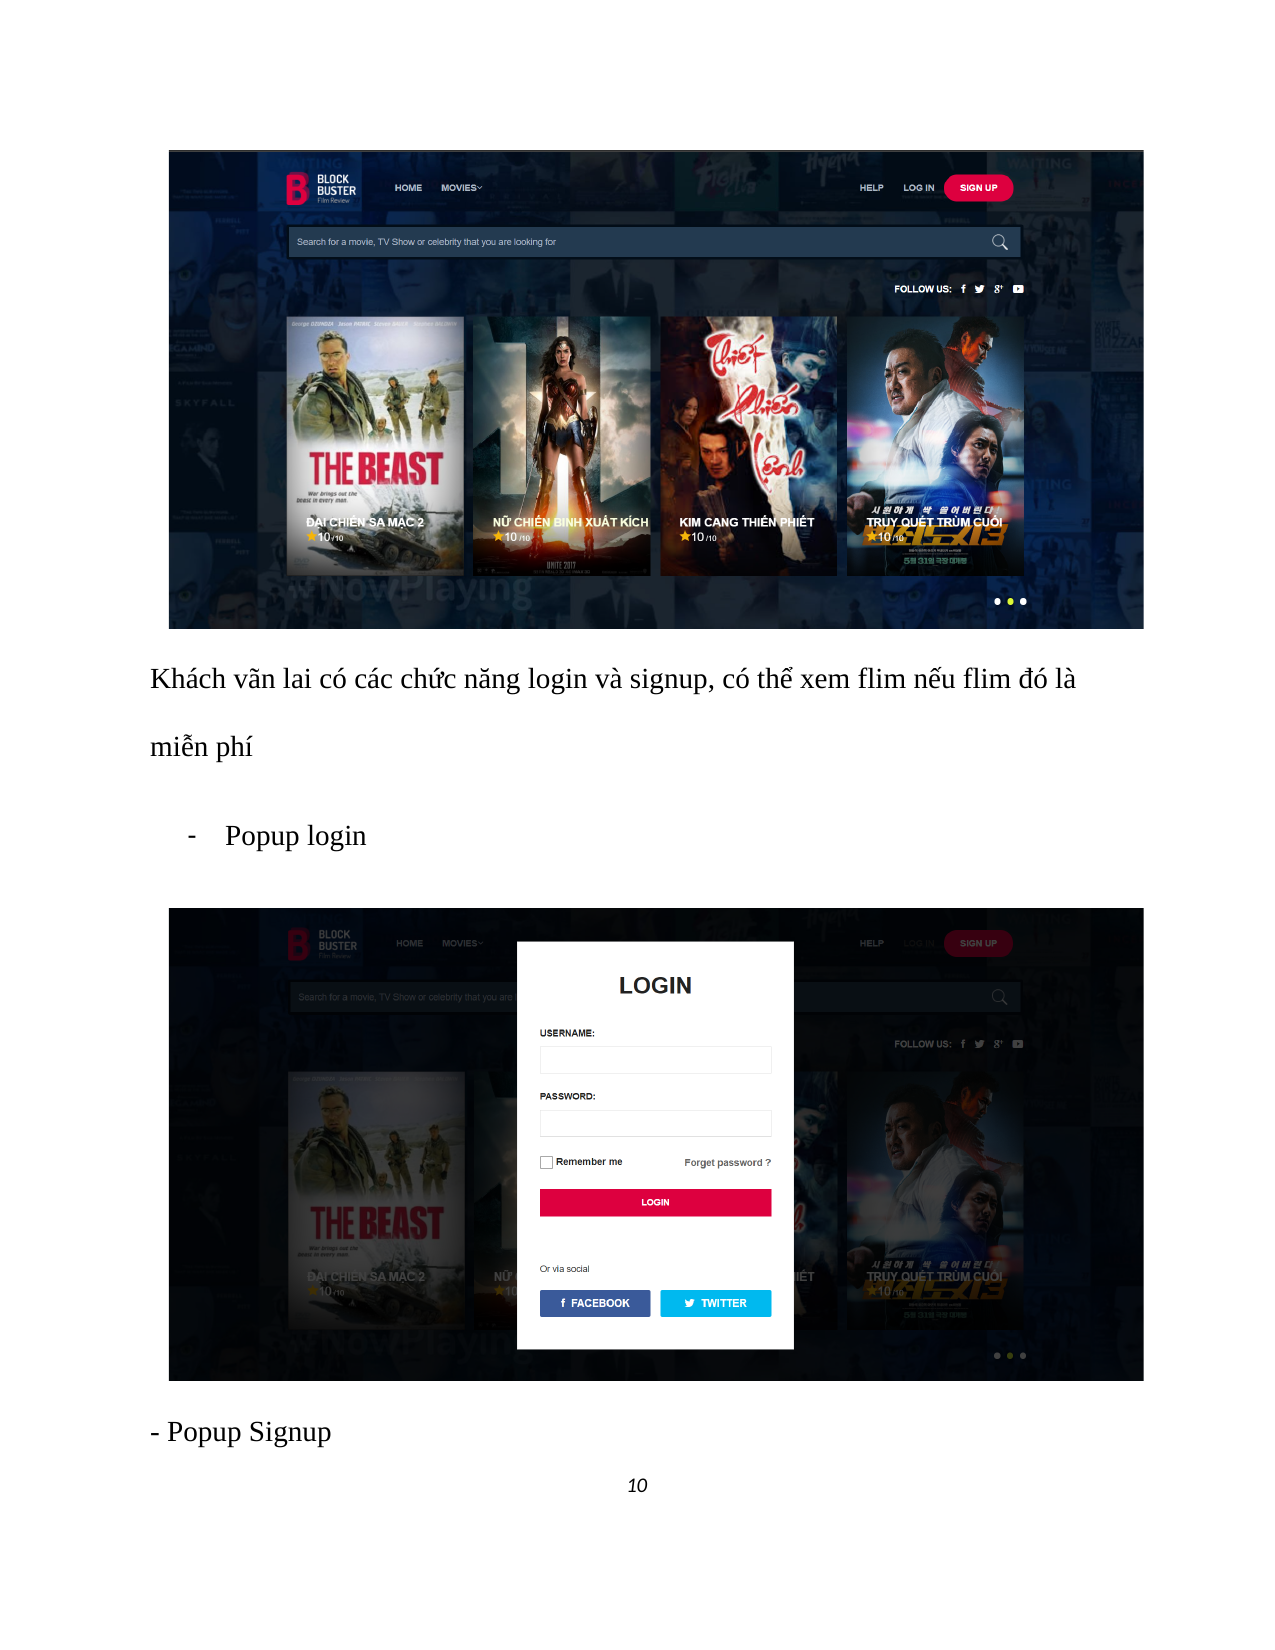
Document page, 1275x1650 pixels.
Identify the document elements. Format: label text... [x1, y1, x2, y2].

text Khách vãn lai có các chức năng login và signup, có thể xem flim nếu flim đó là miễn phí [150, 150, 1125, 762]
text - Popup Signup [150, 909, 1125, 1448]
list Popup login [187, 817, 1125, 852]
